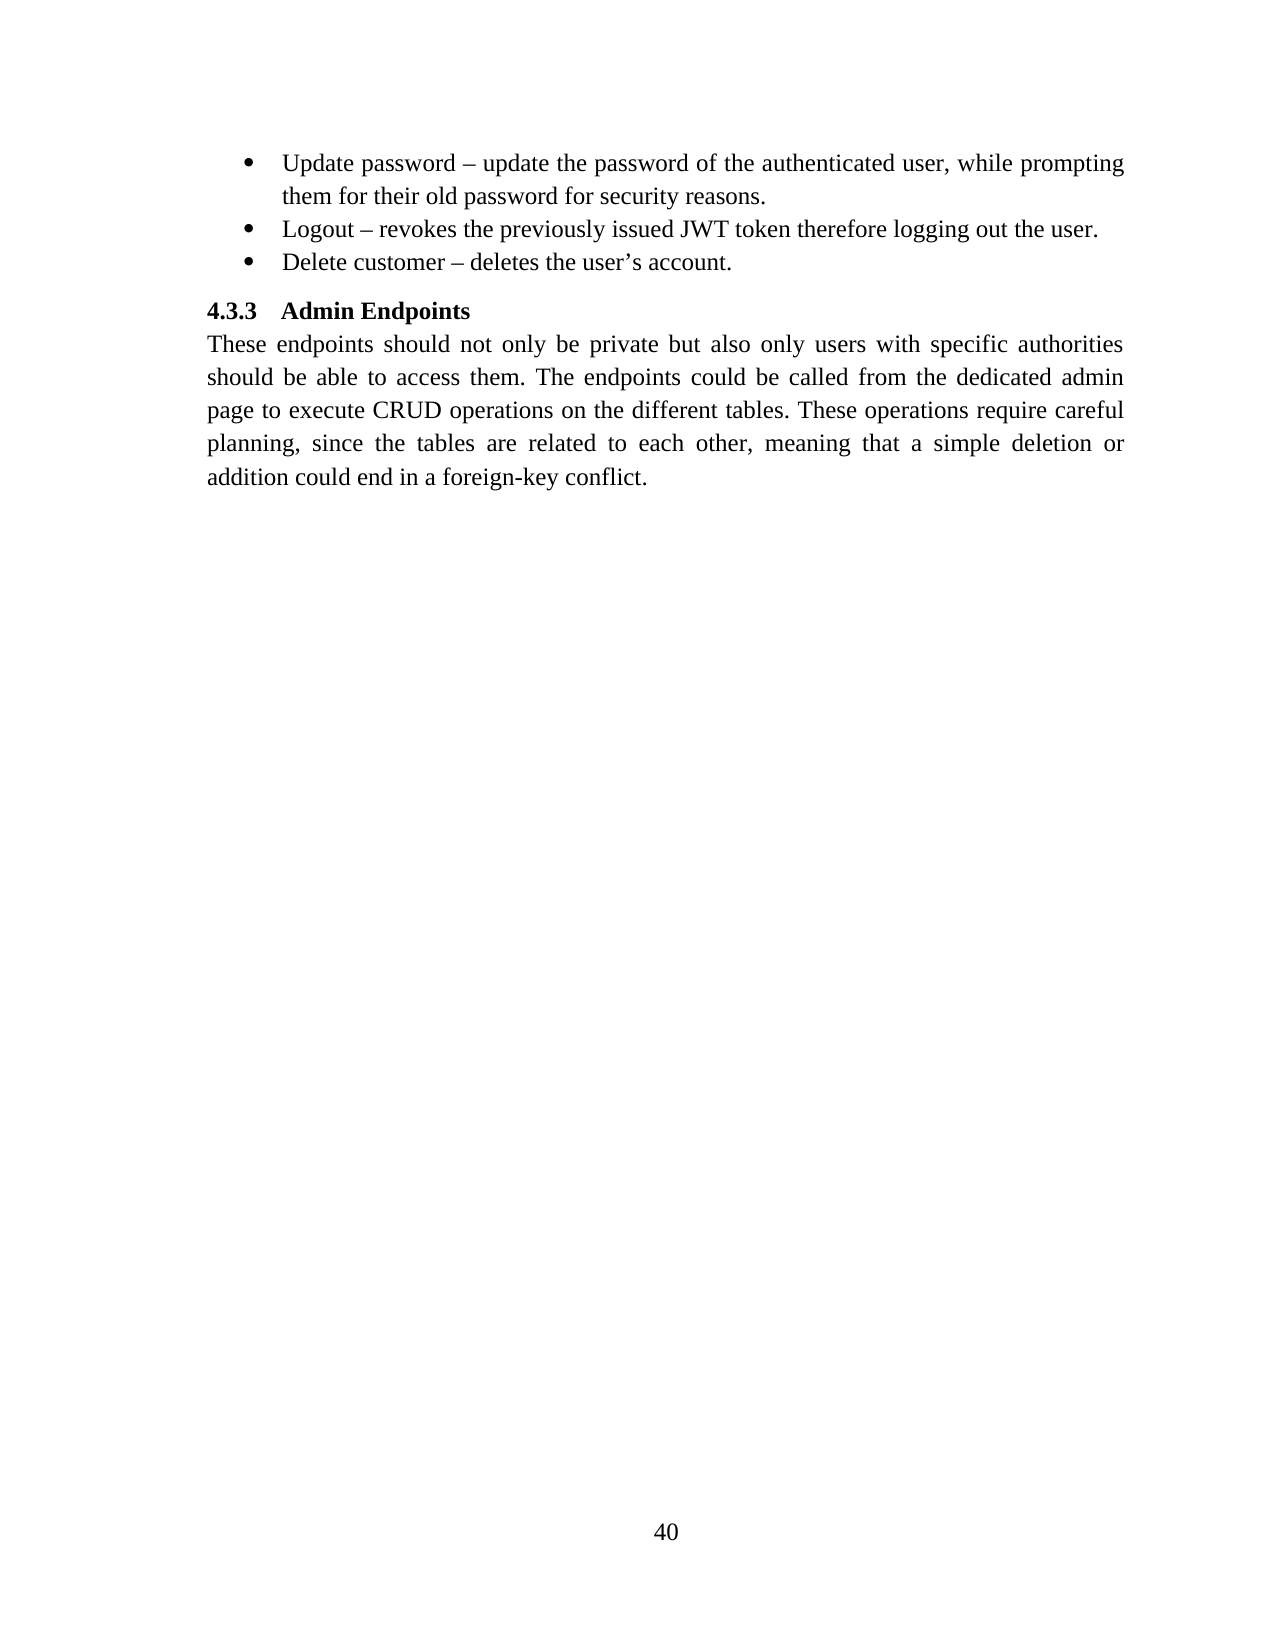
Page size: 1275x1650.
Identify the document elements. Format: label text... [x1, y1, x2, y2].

text These endpoints should not only be private but also only users with specific authorities should be able to access them. The endpoints could be called from the dedicated admin page to execute CRUD operations on the different tables. These operations require careful planning, since the tables are related to each other, meaning that a simple deletion or addition could end in a foreign-key conflict. [207, 329, 1125, 490]
list Logout – revokes the previously issued JWT token therefore logging out the user. [244, 214, 1125, 242]
list Delete customer – deletes the user’s account. [244, 247, 1125, 276]
list Update password – update the password of the authenticated user, while prompting them for their old password for security reasons. [244, 148, 1125, 209]
subtitle Admin Endpoints [207, 296, 1125, 325]
